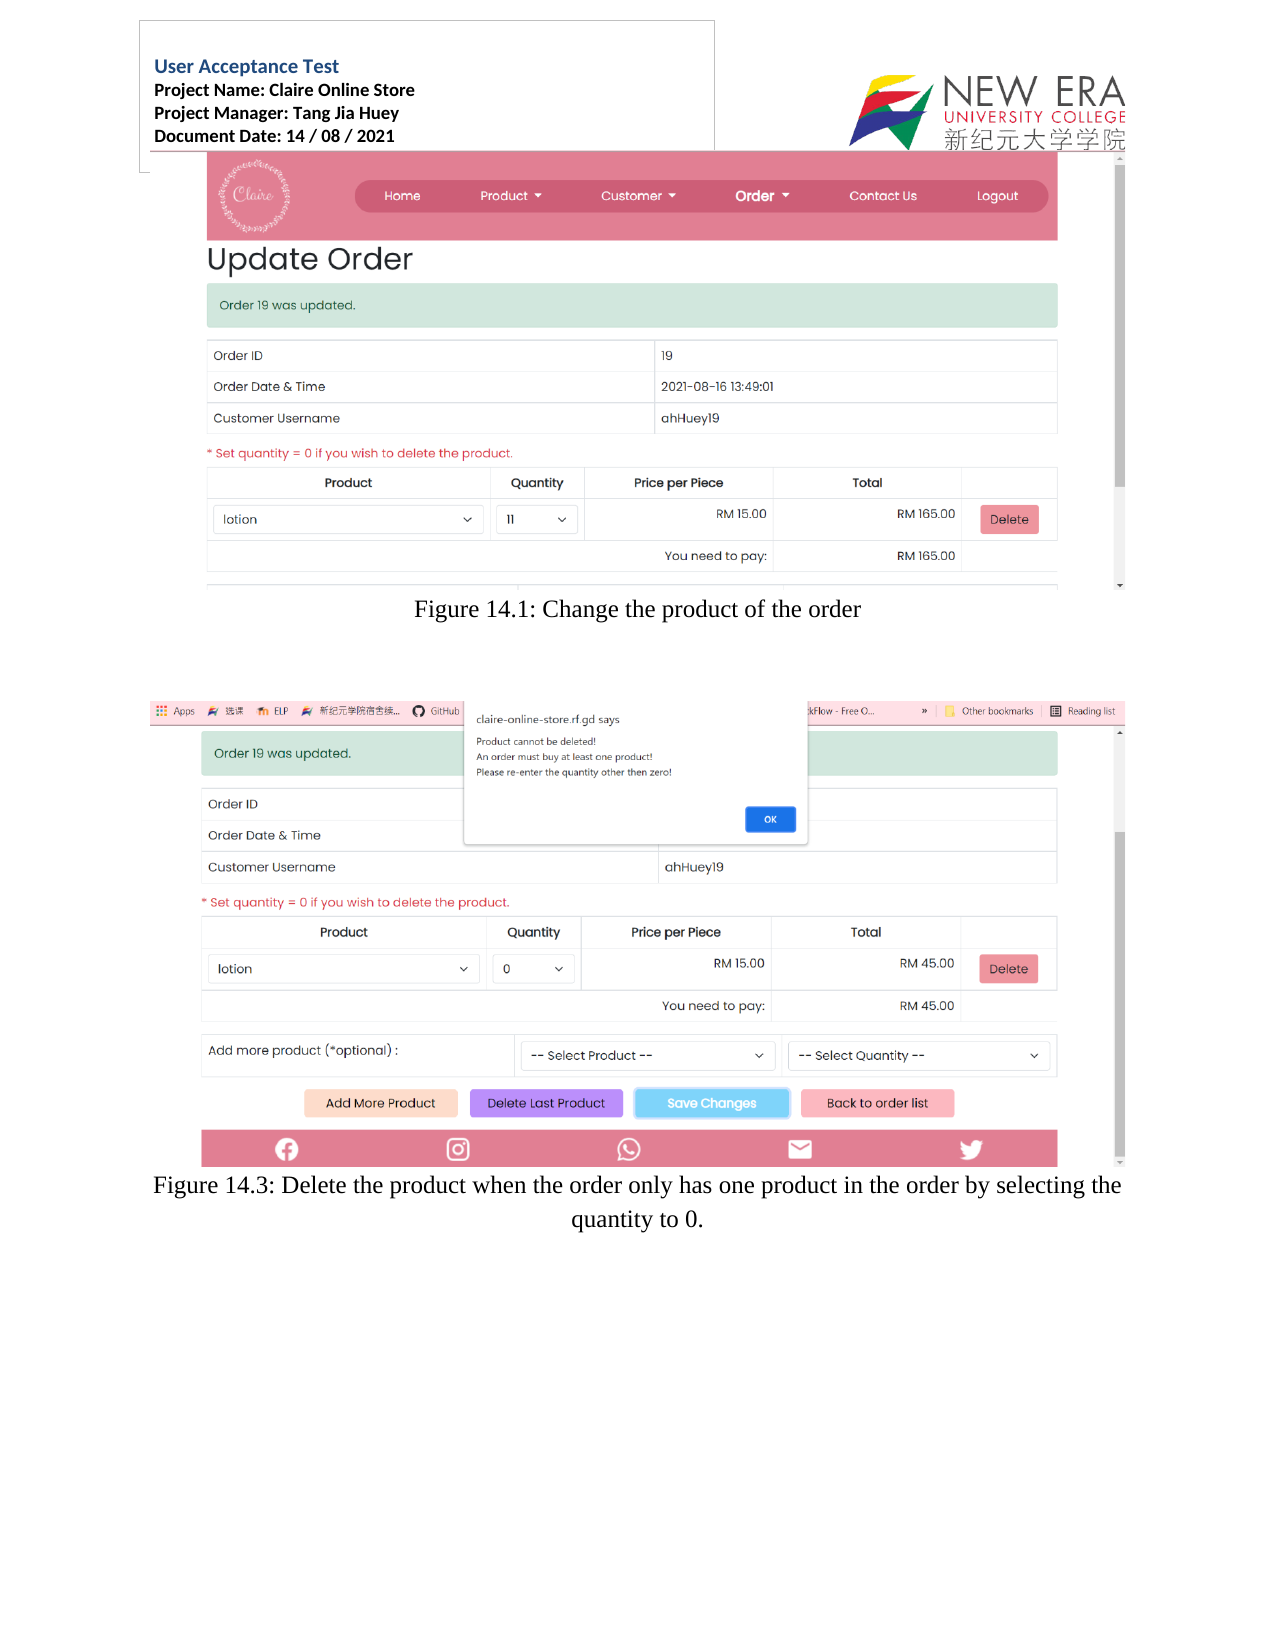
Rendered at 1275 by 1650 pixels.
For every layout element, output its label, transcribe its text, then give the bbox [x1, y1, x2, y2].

text Figure 14.1: Change the product of the order [150, 594, 1125, 623]
picture [150, 75, 1125, 590]
picture [150, 701, 1125, 1167]
text Figure 14.3: Delete the product when the order only has one product in the order by selecting the quantity to 0. [150, 1171, 1125, 1232]
